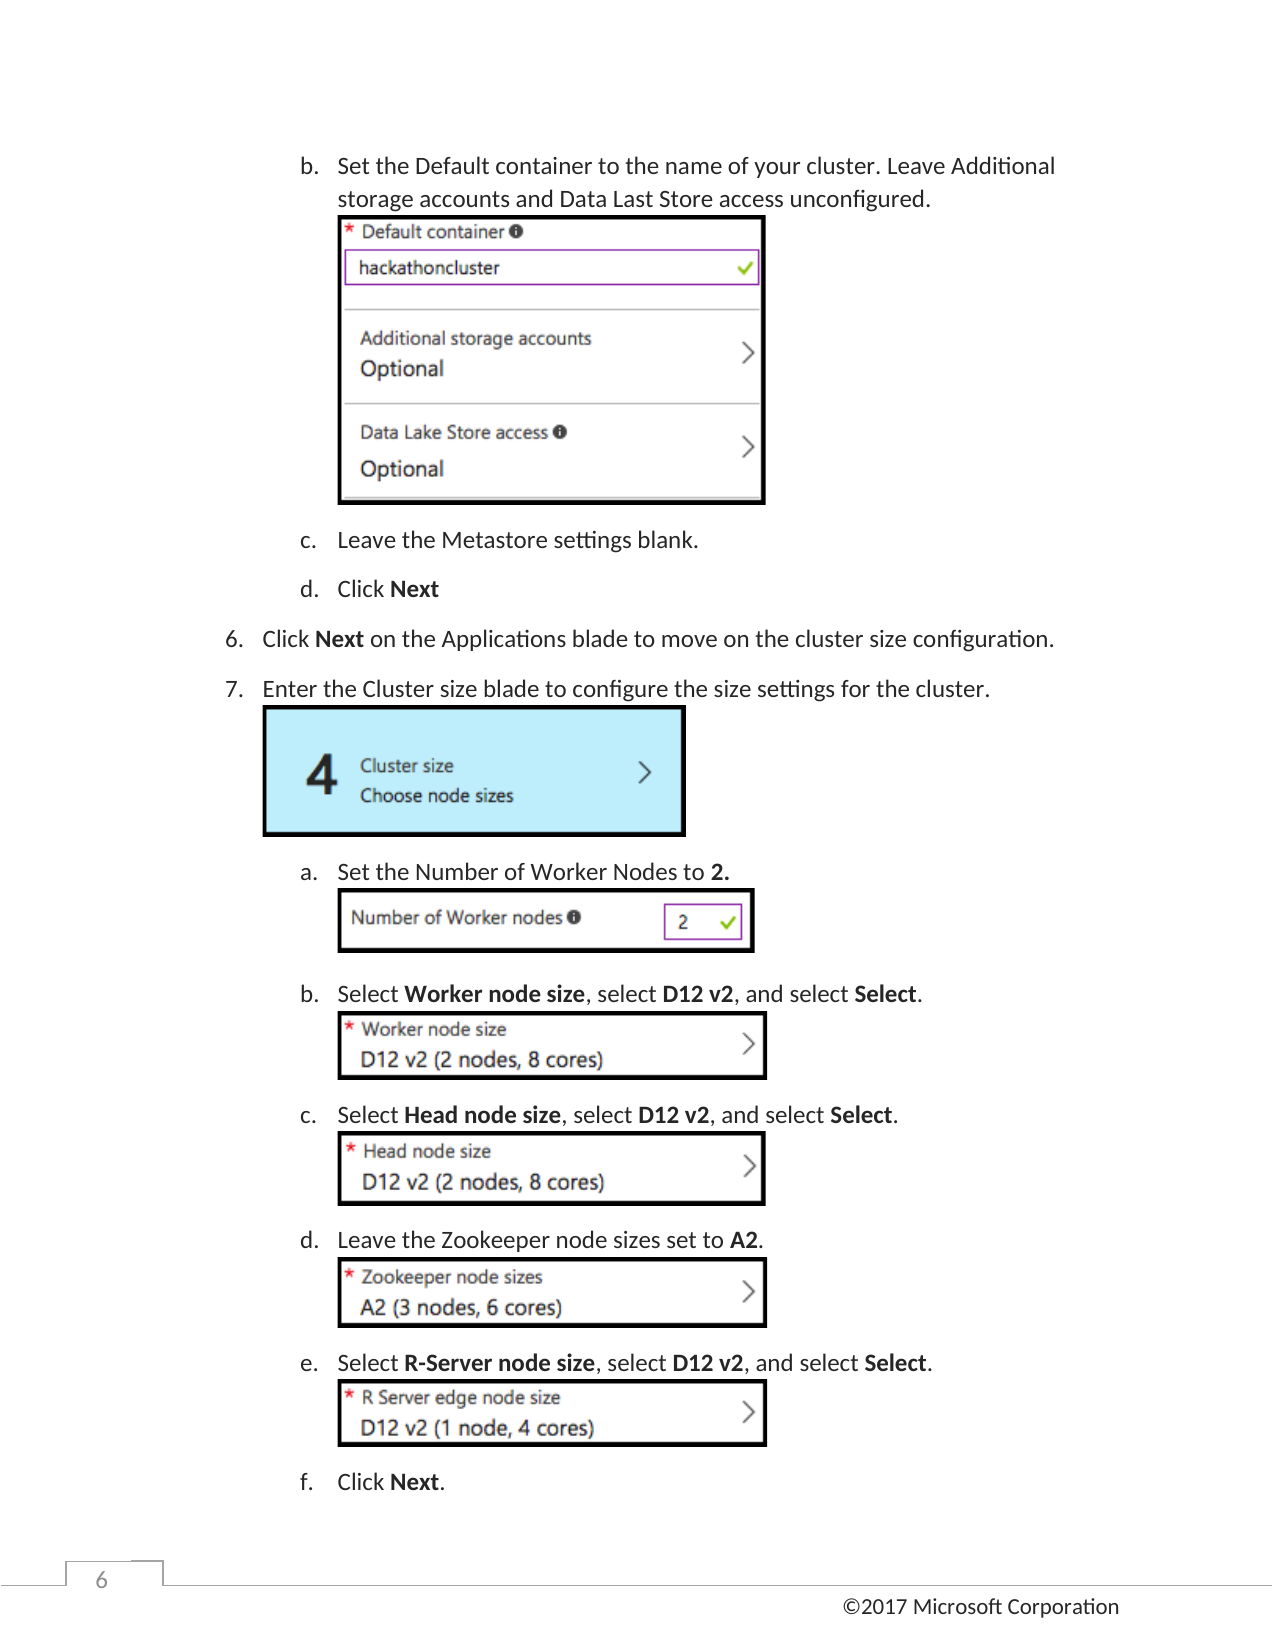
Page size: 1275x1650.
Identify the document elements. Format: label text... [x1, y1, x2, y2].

picture [337, 1011, 768, 1080]
list Click Next. [300, 1466, 1125, 1496]
picture [337, 1257, 768, 1328]
list Leave the Metastore settings blank. [300, 524, 1125, 554]
list Click Next on the Applications blade to move on the cluster size configuration. [225, 623, 1125, 654]
picture [262, 705, 686, 837]
picture [337, 888, 755, 953]
picture [337, 1131, 766, 1206]
picture [337, 1379, 768, 1447]
picture [337, 215, 766, 505]
list Click Next [300, 573, 1125, 604]
